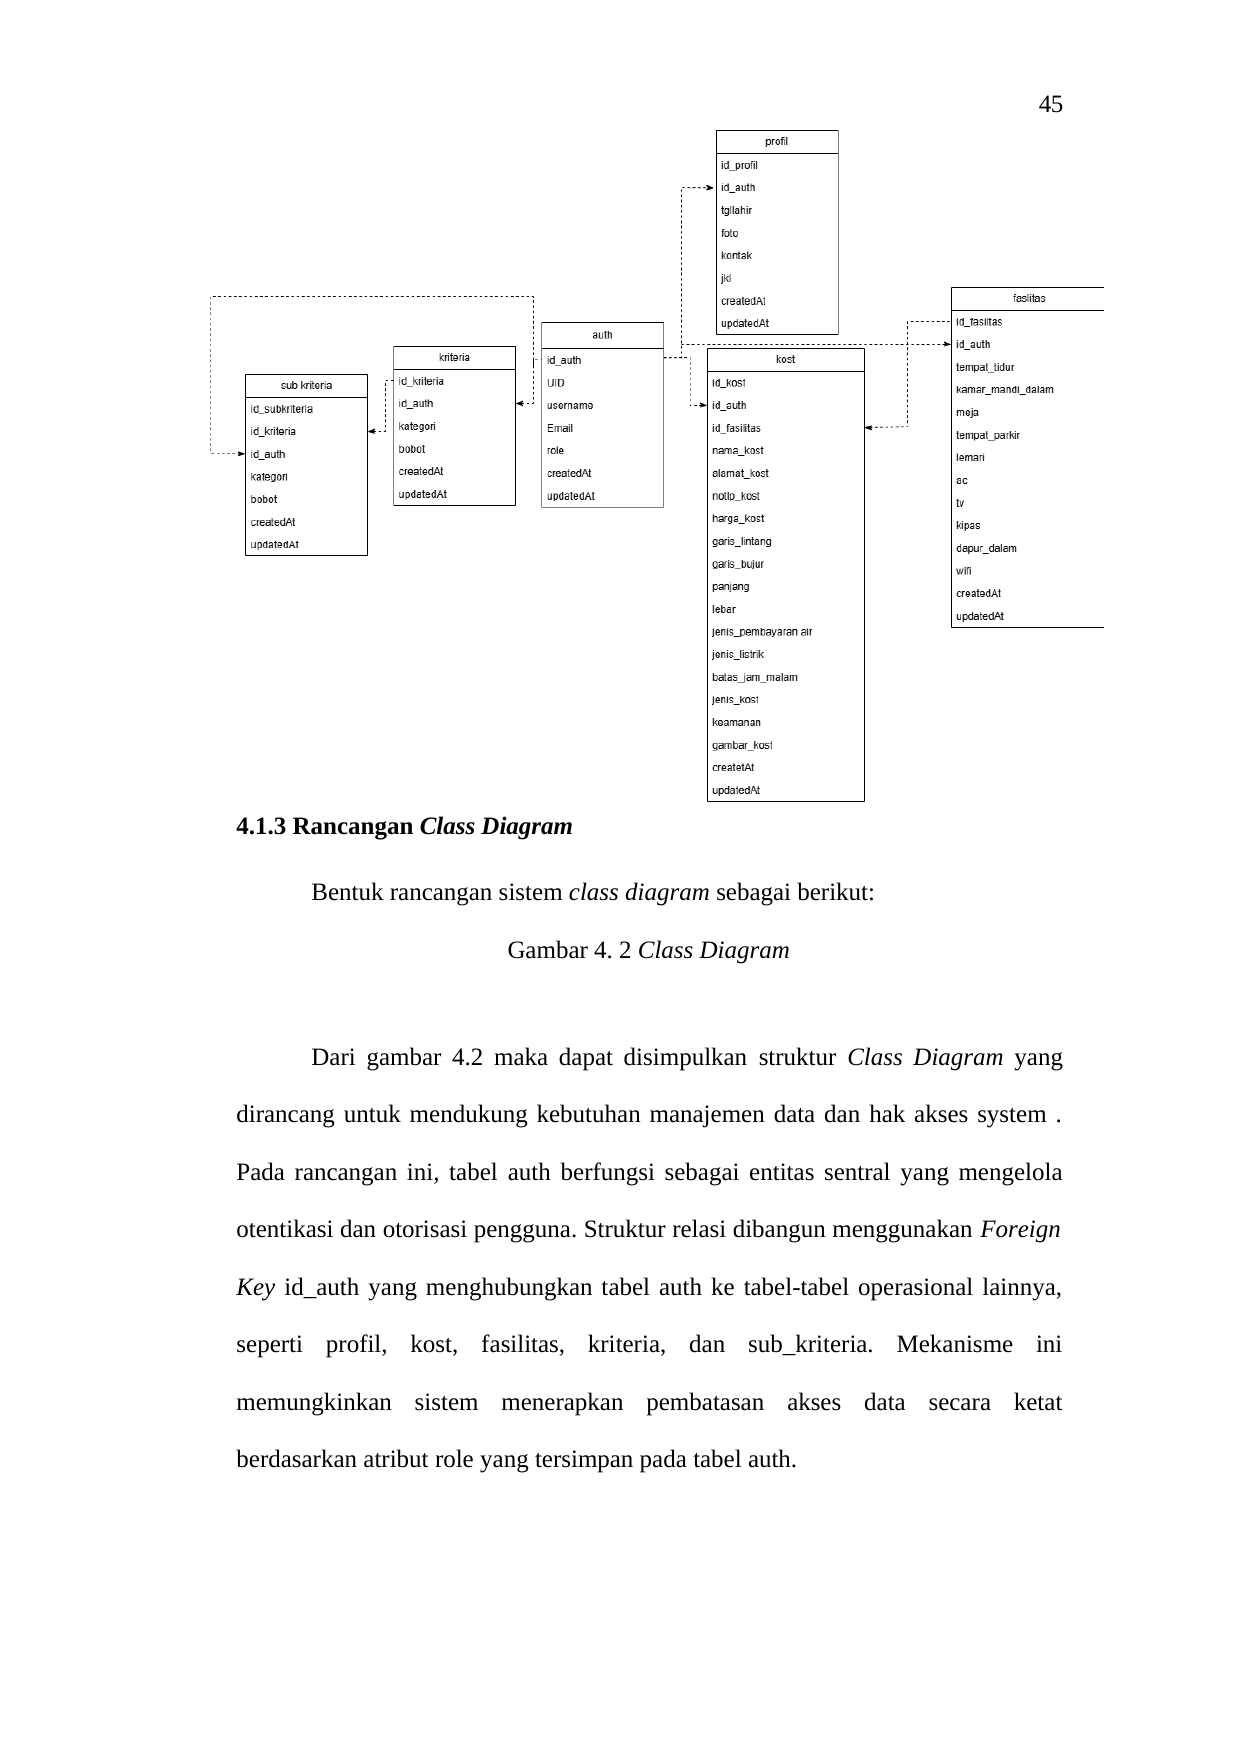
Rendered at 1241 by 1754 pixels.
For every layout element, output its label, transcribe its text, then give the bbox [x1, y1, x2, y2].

subtitle 4.1.3 Rancangan Class Diagram [236, 802, 1063, 840]
text Dari gambar 4.2 maka dapat disimpulkan struktur Class Diagram yang dirancang untuk mendukung kebutuhan manajemen data dan hak akses system . Pada rancangan ini, tabel auth berfungsi sebagai entitas sentral yang mengelola otentikasi dan otorisasi pengguna. Struktur relasi dibangun menggunakan Foreign Key id_auth yang menghubungkan tabel auth ke tabel-tabel operasional lainnya, seperti profil, kost, fasilitas, kriteria, dan sub_kriteria. Mekanisme ini memungkinkan sistem menerapkan pembatasan akses data secara ketat berdasarkan atribut role yang tersimpan pada tabel auth. [236, 1042, 1063, 1473]
text Gambar 4. 2 Class Diagram [236, 935, 1063, 964]
picture [204, 130, 1103, 802]
text Bentuk rancangan sistem class diagram sebagai berikut: [236, 877, 1063, 906]
